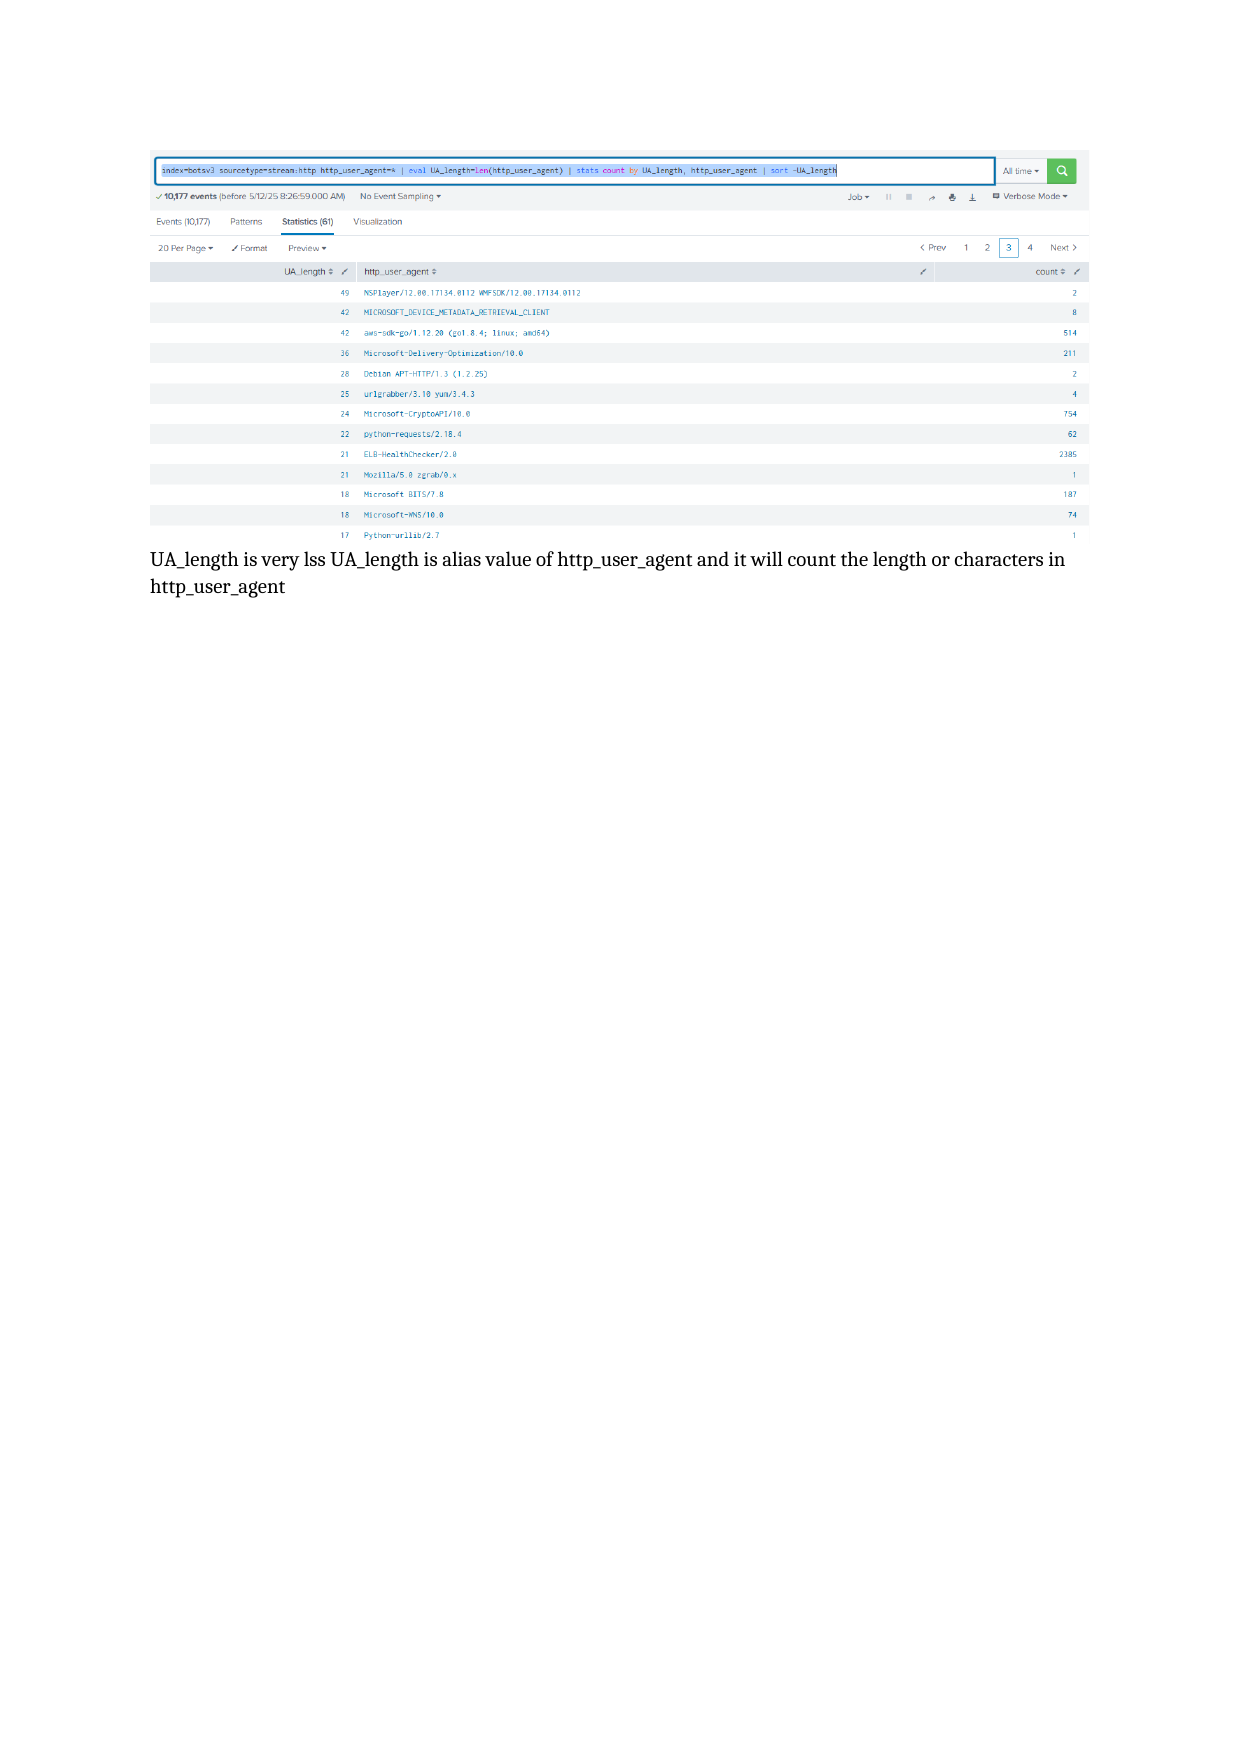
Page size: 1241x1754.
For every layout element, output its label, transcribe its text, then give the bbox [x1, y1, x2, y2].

text UA_length is very lss UA_length is alias value of http_user_agent and it will count the length or characters in http_user_agent [150, 547, 1090, 599]
picture [150, 150, 1091, 544]
